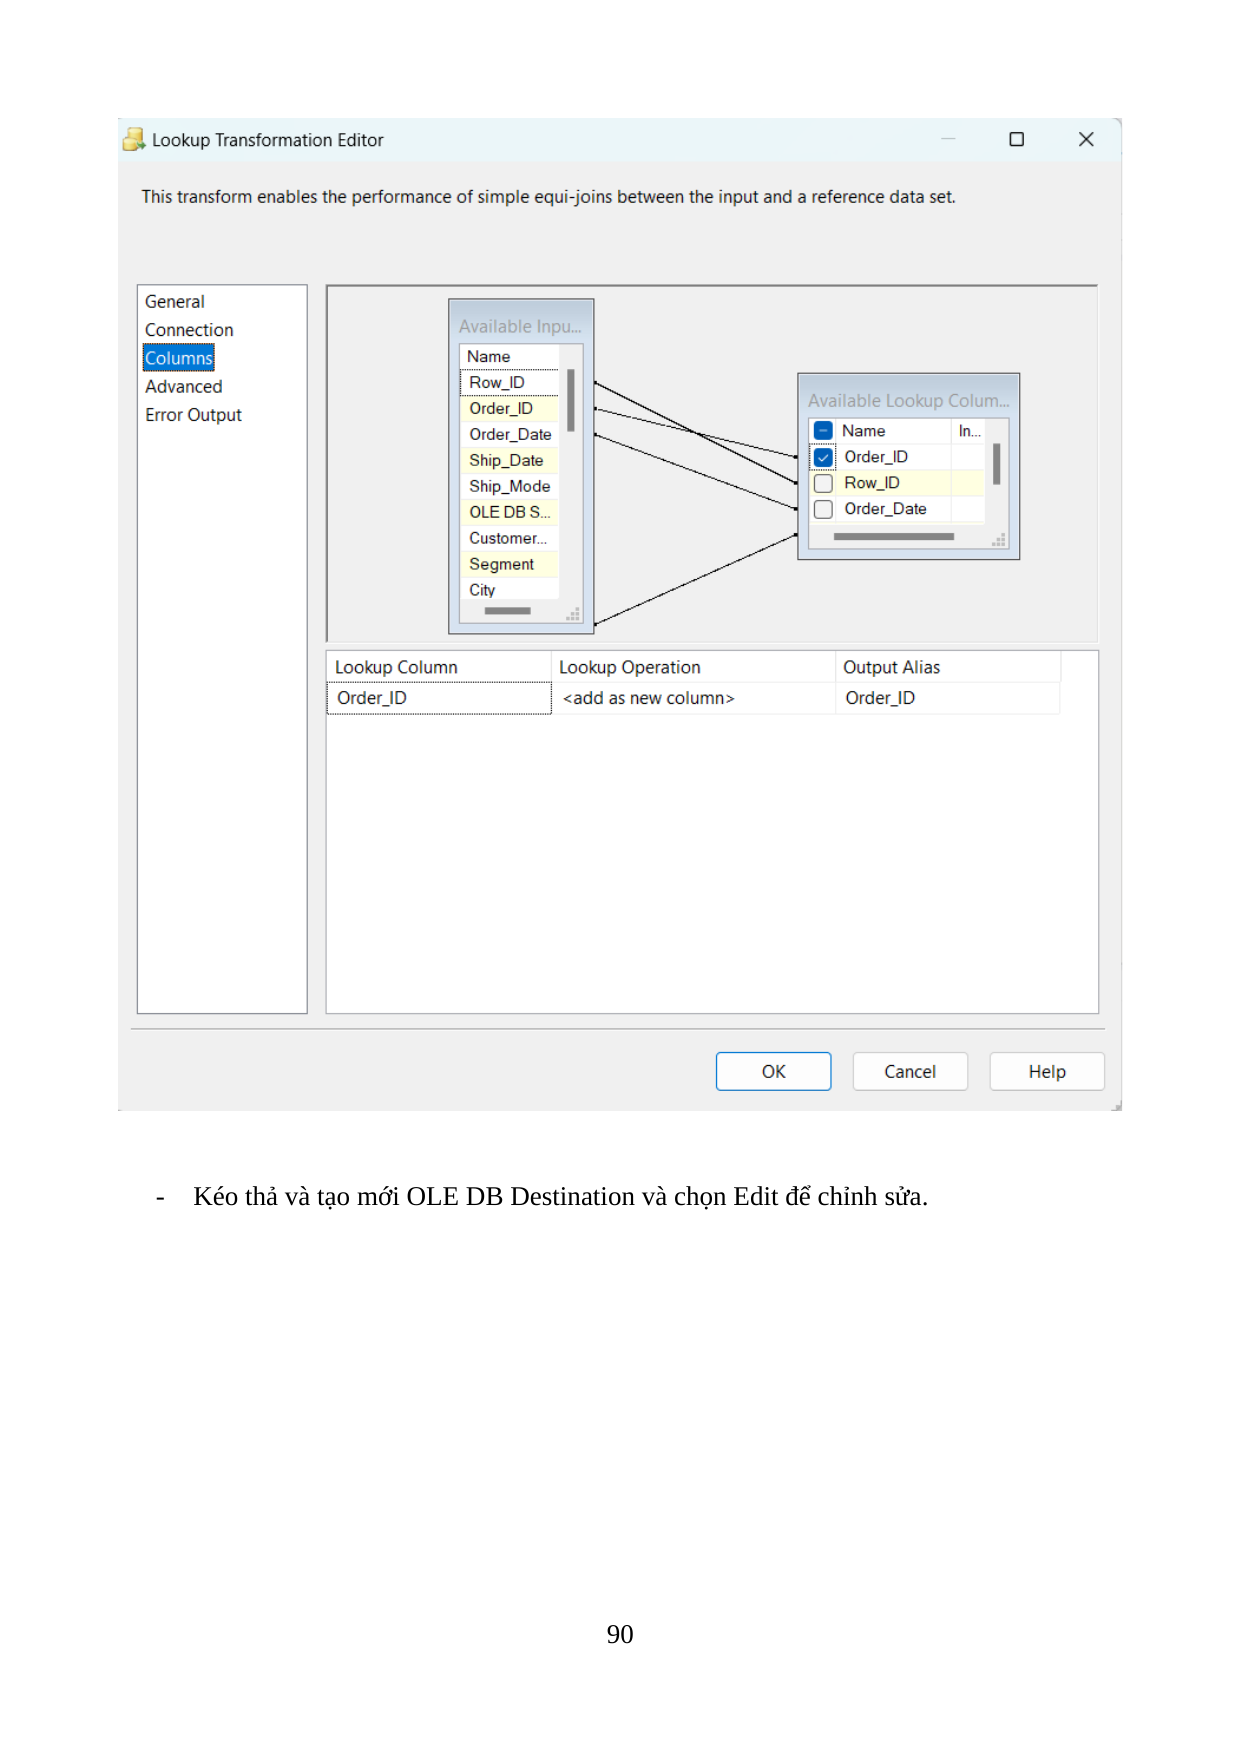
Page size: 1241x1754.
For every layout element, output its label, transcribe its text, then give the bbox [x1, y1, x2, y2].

list Kéo thả và tạo mới OLE DB Destination và chọn Edit để chỉnh sửa. [156, 1180, 1122, 1244]
picture [118, 118, 1123, 1111]
